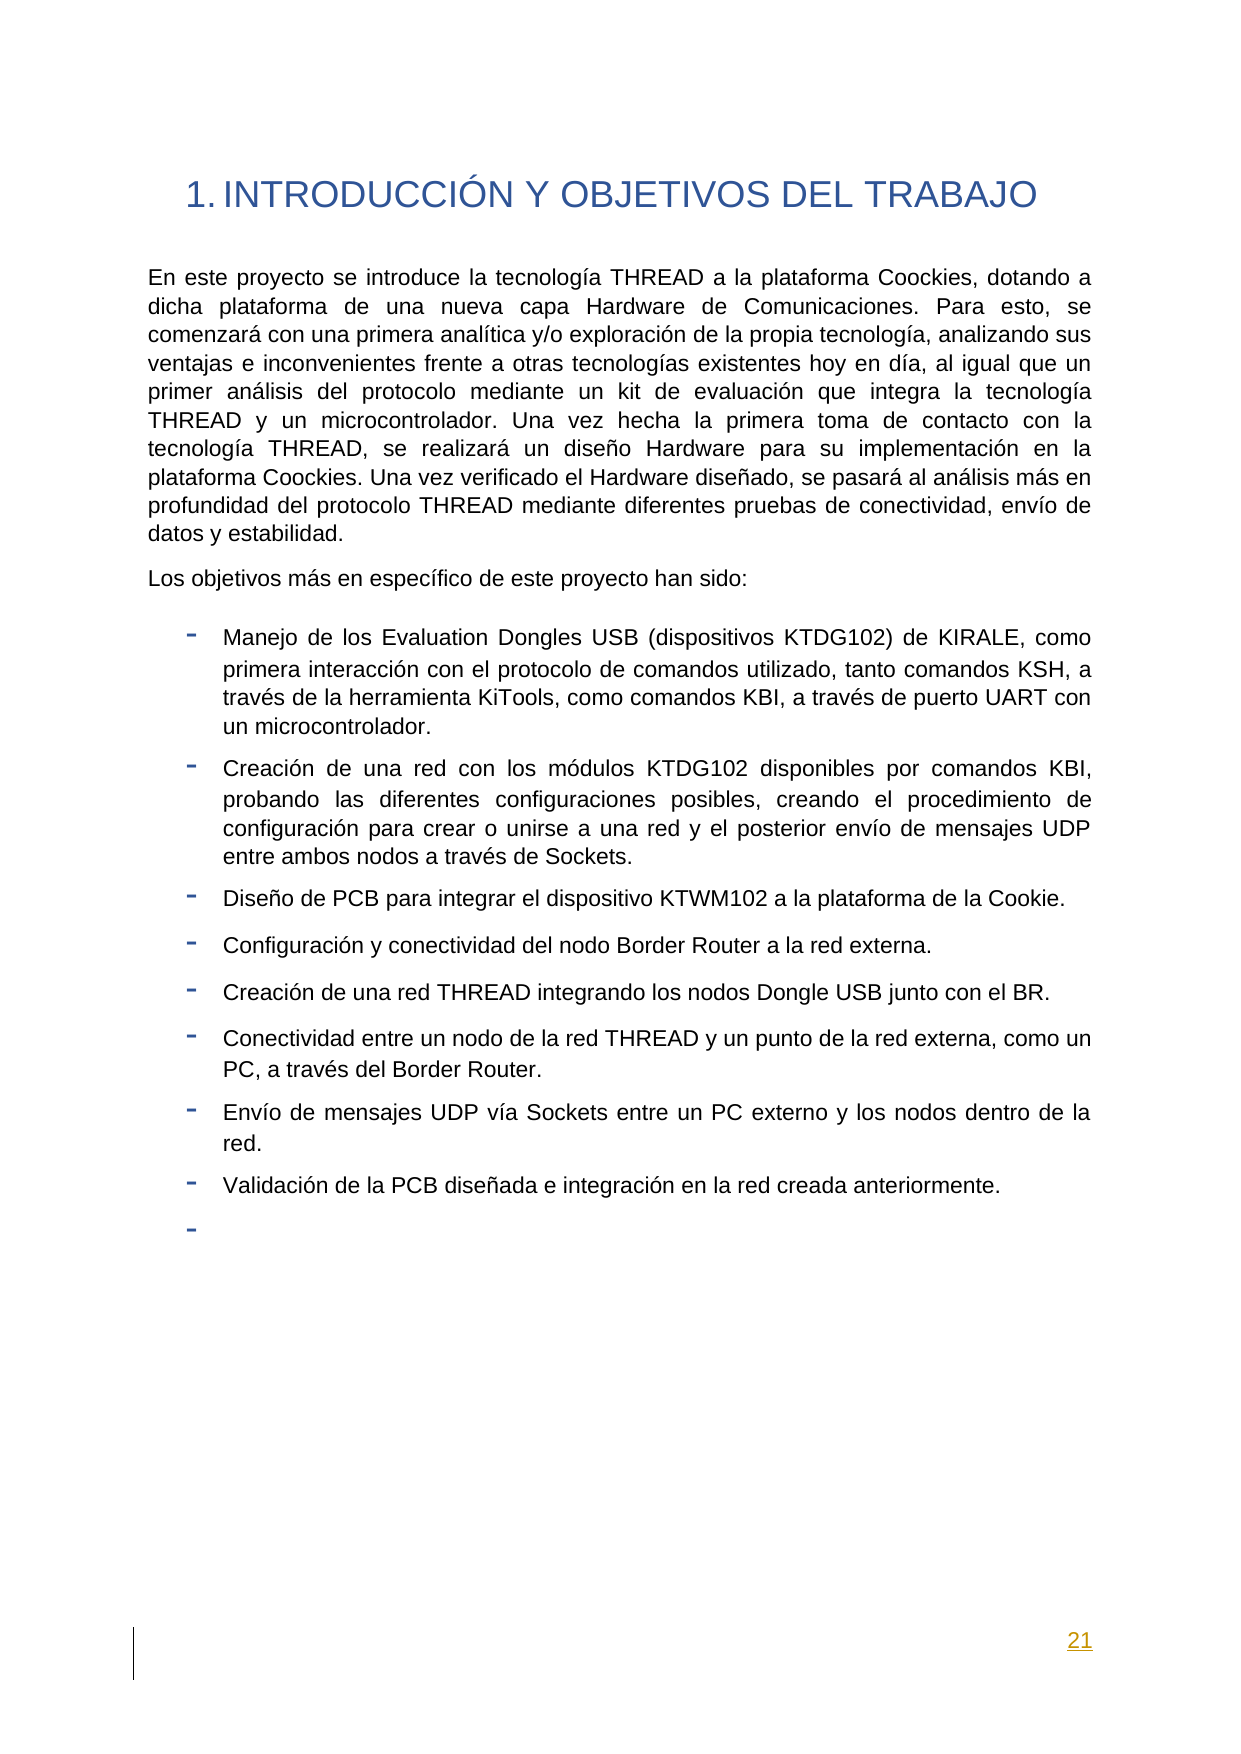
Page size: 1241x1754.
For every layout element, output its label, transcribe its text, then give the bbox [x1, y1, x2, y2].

list Configuración y conectividad del nodo Border Router a la red externa. [185, 918, 1092, 961]
list Validación de la PCB diseñada e integración en la red creada anteriormente. [185, 1158, 1092, 1202]
list Creación de una red THREAD integrando los nodos Dongle USB junto con el BR. [185, 965, 1092, 1008]
list Envío de mensajes UDP vía Sockets entre un PC externo y los nodos dentro de la red. [185, 1085, 1092, 1156]
list Manejo de los Evaluation Dongles USB (dispositivos KTDG102) de KIRALE, como primera interacción con el protocolo de comandos utilizado, tanto comandos KSH, a través de la herramienta KiTools, como comandos KBI, a través de puerto UART con un microcontrolador. [185, 611, 1092, 739]
subtitle INTRODUCCIÓN Y OBJETIVOS DEL TRABAJO [185, 173, 1092, 216]
list Conectividad entre un nodo de la red THREAD y un punto de la red externa, como un PC, a través del Border Router. [185, 1011, 1092, 1083]
list Diseño de PCB para integrar el dispositivo KTWM102 a la plataforma de la Cookie. [185, 872, 1092, 915]
text Los objetivos más en específico de este proyecto han sido: [148, 565, 1092, 592]
list Creación de una red con los módulos KTDG102 disponibles por comandos KBI, probando las diferentes configuraciones posibles, creando el procedimiento de configuración para crear o unirse a una red y el posterior envío de mensajes UDP entre ambos nodos a través de Sockets. [185, 741, 1092, 869]
text En este proyecto se introduce la tecnología THREAD a la plataforma Coockies, dotando a dicha plataforma de una nueva capa Hardware de Comunicaciones. Para esto, se comenzará con una primera analítica y/o exploración de la propia tecnología, analizando sus ventajas e inconvenientes frente a otras tecnologías existentes hoy en día, al igual que un primer análisis del protocolo mediante un kit de evaluación que integra la tecnología THREAD y un microcontrolador. Una vez hecha la primera toma de contacto con la tecnología THREAD, se realizará un diseño Hardware para su implementación en la plataforma Coockies. Una vez verificado el Hardware diseñado, se pasará al análisis más en profundidad del protocolo THREAD mediante diferentes pruebas de conectividad, envío de datos y estabilidad. [148, 264, 1092, 547]
